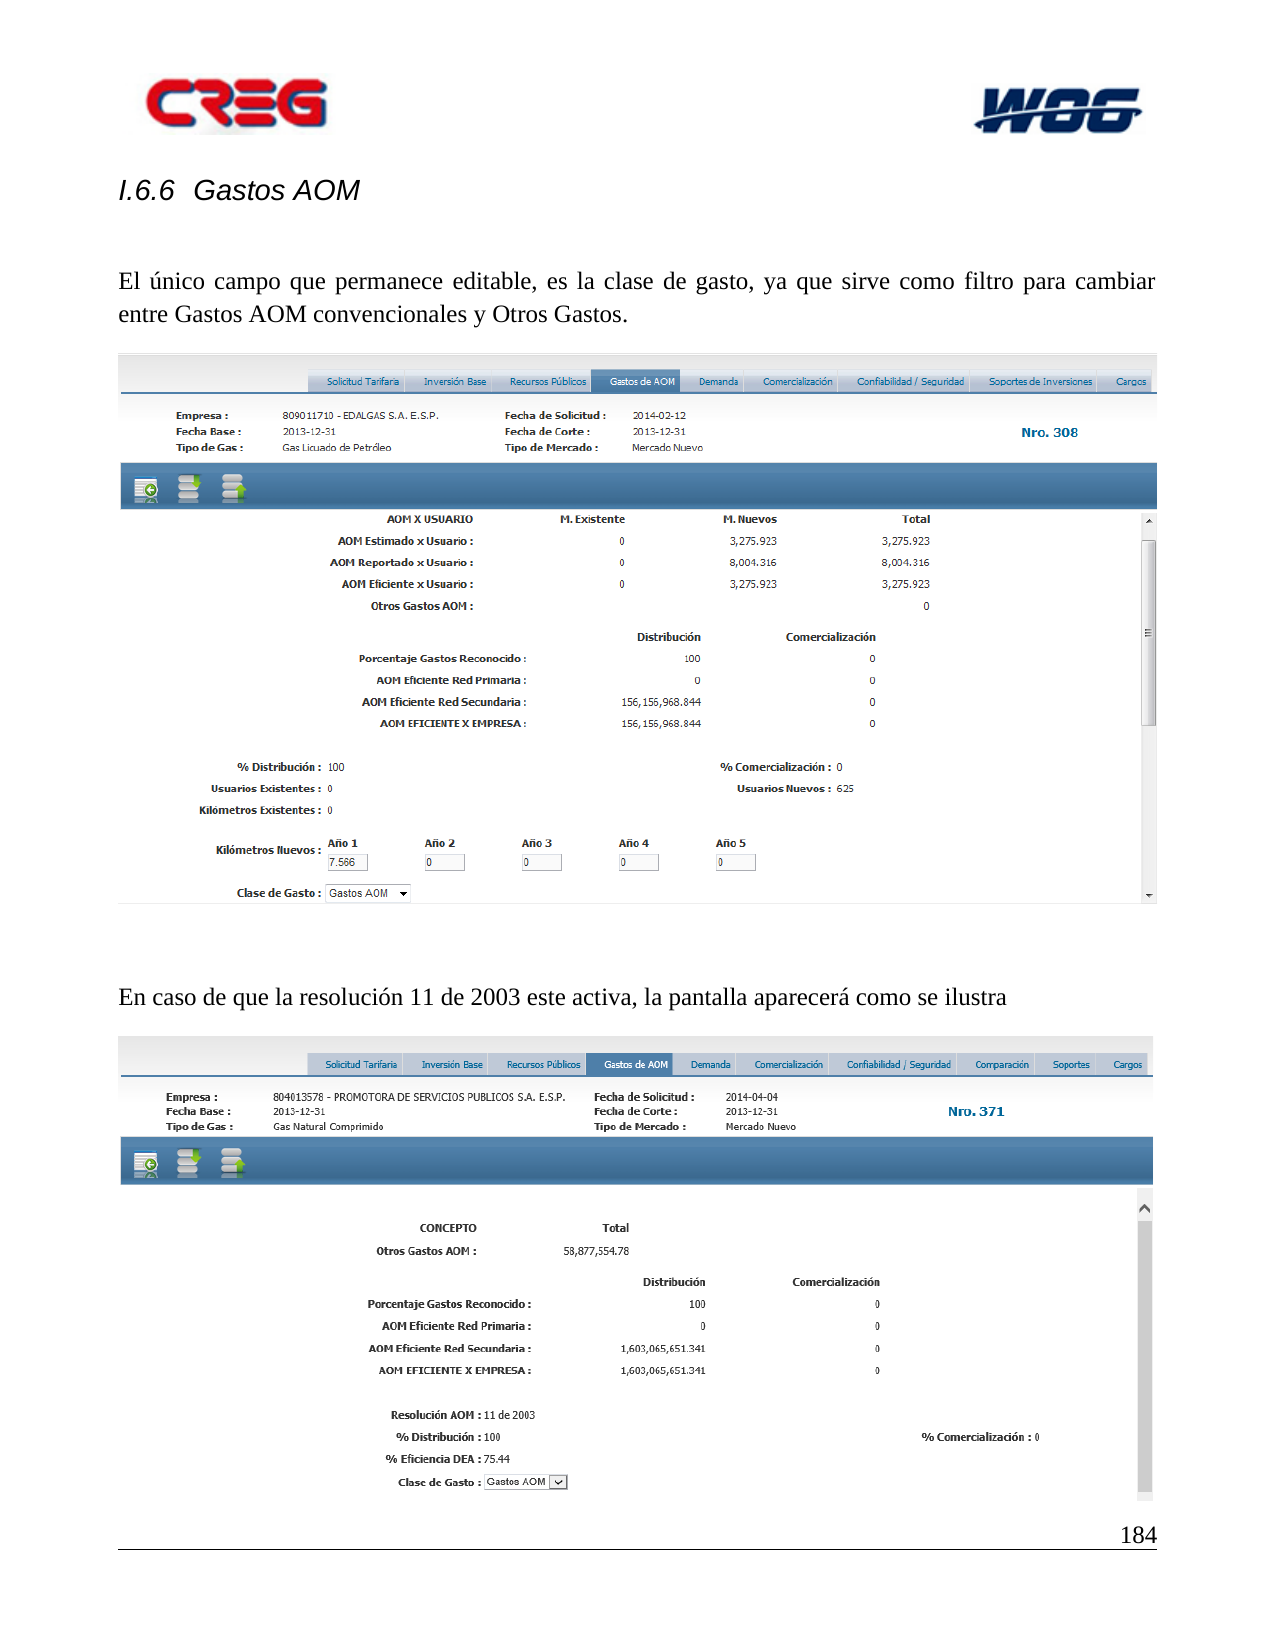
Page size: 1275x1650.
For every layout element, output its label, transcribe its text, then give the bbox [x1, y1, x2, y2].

picture [971, 83, 1147, 135]
picture [118, 353, 1158, 904]
text El único campo que permanece editable, es la clase de gasto, ya que sirve como filtro para cambiar entre Gastos AOM convencionales y Otros Gastos. [118, 266, 1157, 328]
subtitle Gastos AOM [118, 173, 1157, 206]
text En caso de que la resolución 11 de 2003 este activa, la pantalla aparecerá como se ilustra [118, 982, 1157, 1011]
picture [118, 73, 353, 135]
picture [118, 1036, 1154, 1501]
